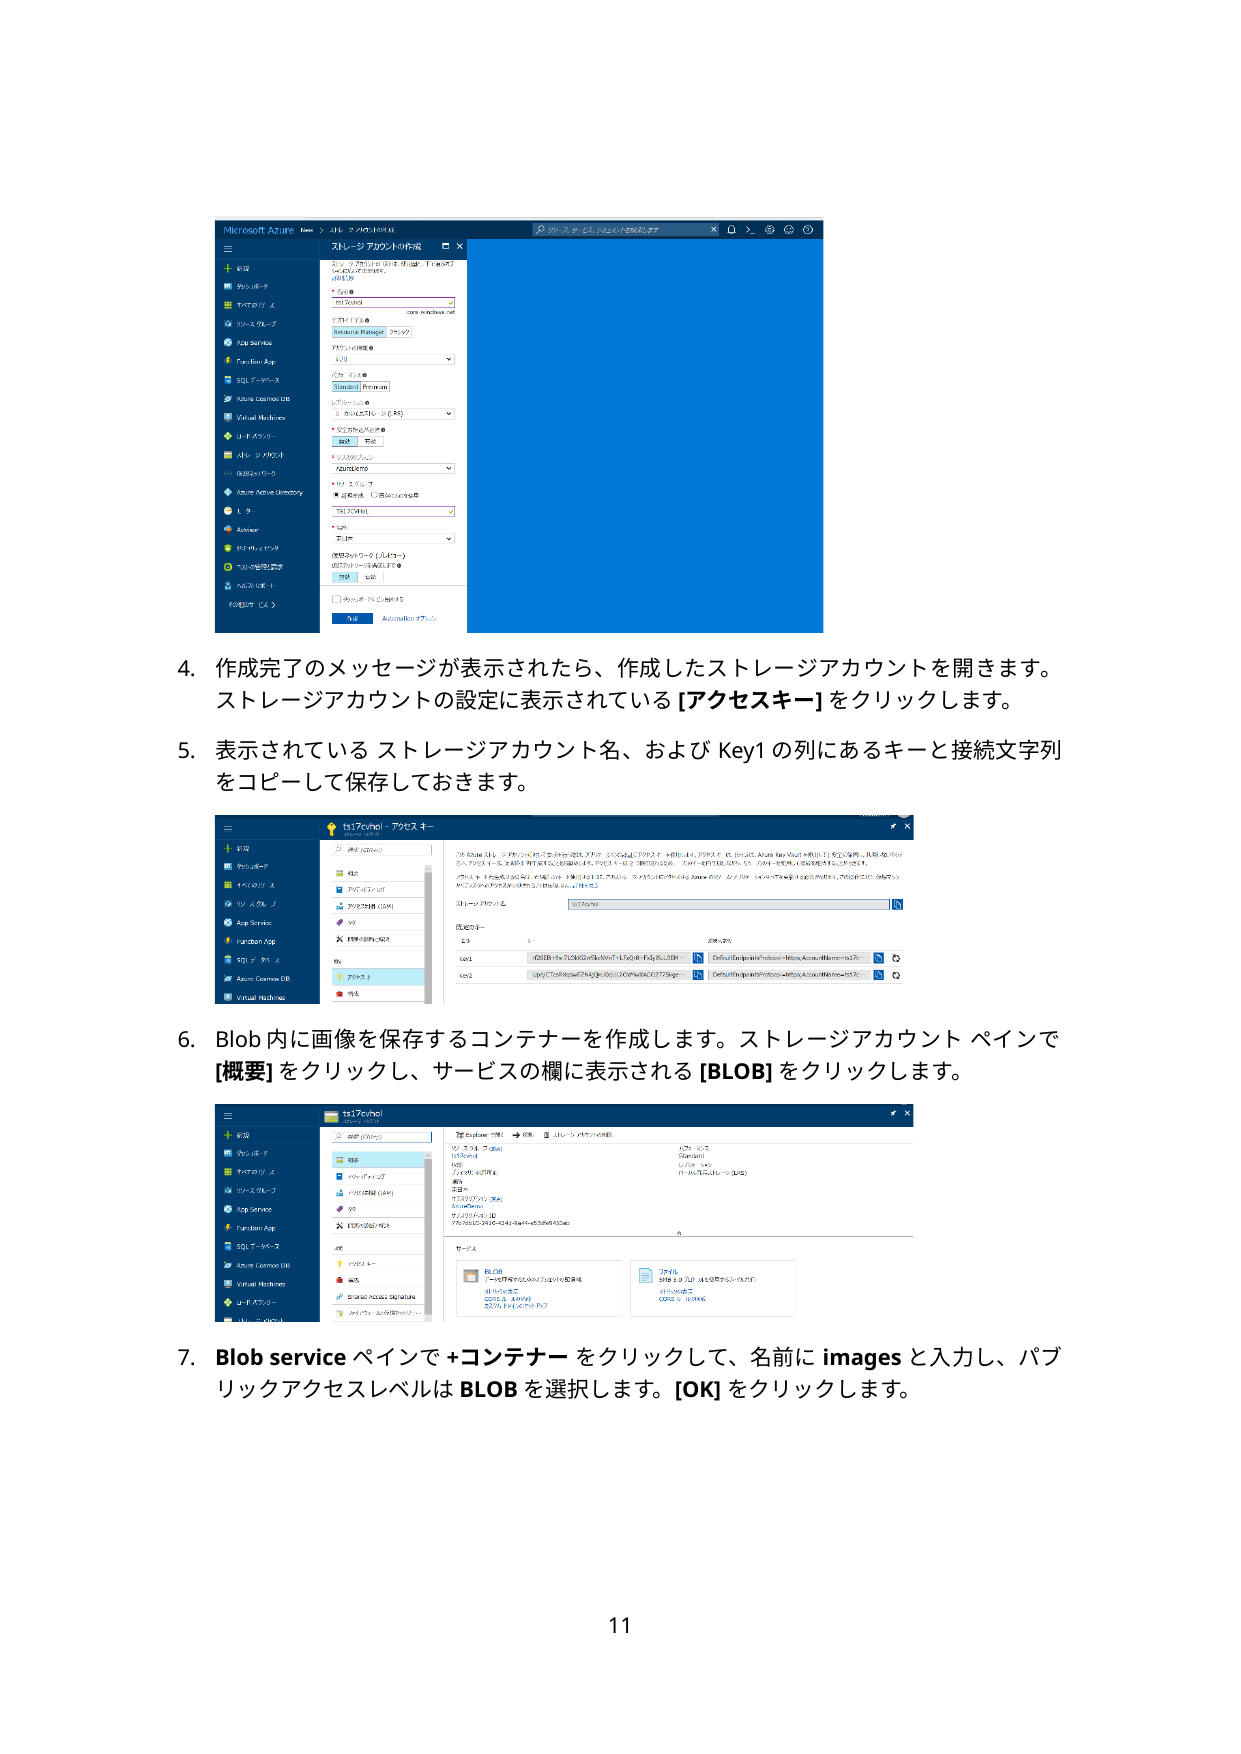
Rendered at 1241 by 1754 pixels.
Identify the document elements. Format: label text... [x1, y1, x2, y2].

list Blob内に画像を保存するコンテナーを作成します。ストレージアカウント ペインで [概要] をクリックし、サービスの欄に表示される [BLOB] をクリックします。 [177, 1022, 1063, 1086]
list 表示されている ストレージアカウント名、およびKey1の列にあるキーと接続文字列をコピーして保存しておきます。 [177, 733, 1063, 797]
list 作成完了のメッセージが表示されたら、作成したストレージアカウントを開きます。ストレージアカウントの設定に表示されている [アクセスキー] をクリックします。 [177, 651, 1063, 714]
picture [214, 216, 824, 633]
picture [214, 1104, 914, 1322]
picture [214, 815, 914, 1004]
list Blob service ペインで +コンテナー をクリックして、名前に images と入力し、パブリックアクセスレベルは BLOB を選択します。[OK] をクリックします。 [177, 1340, 1063, 1404]
